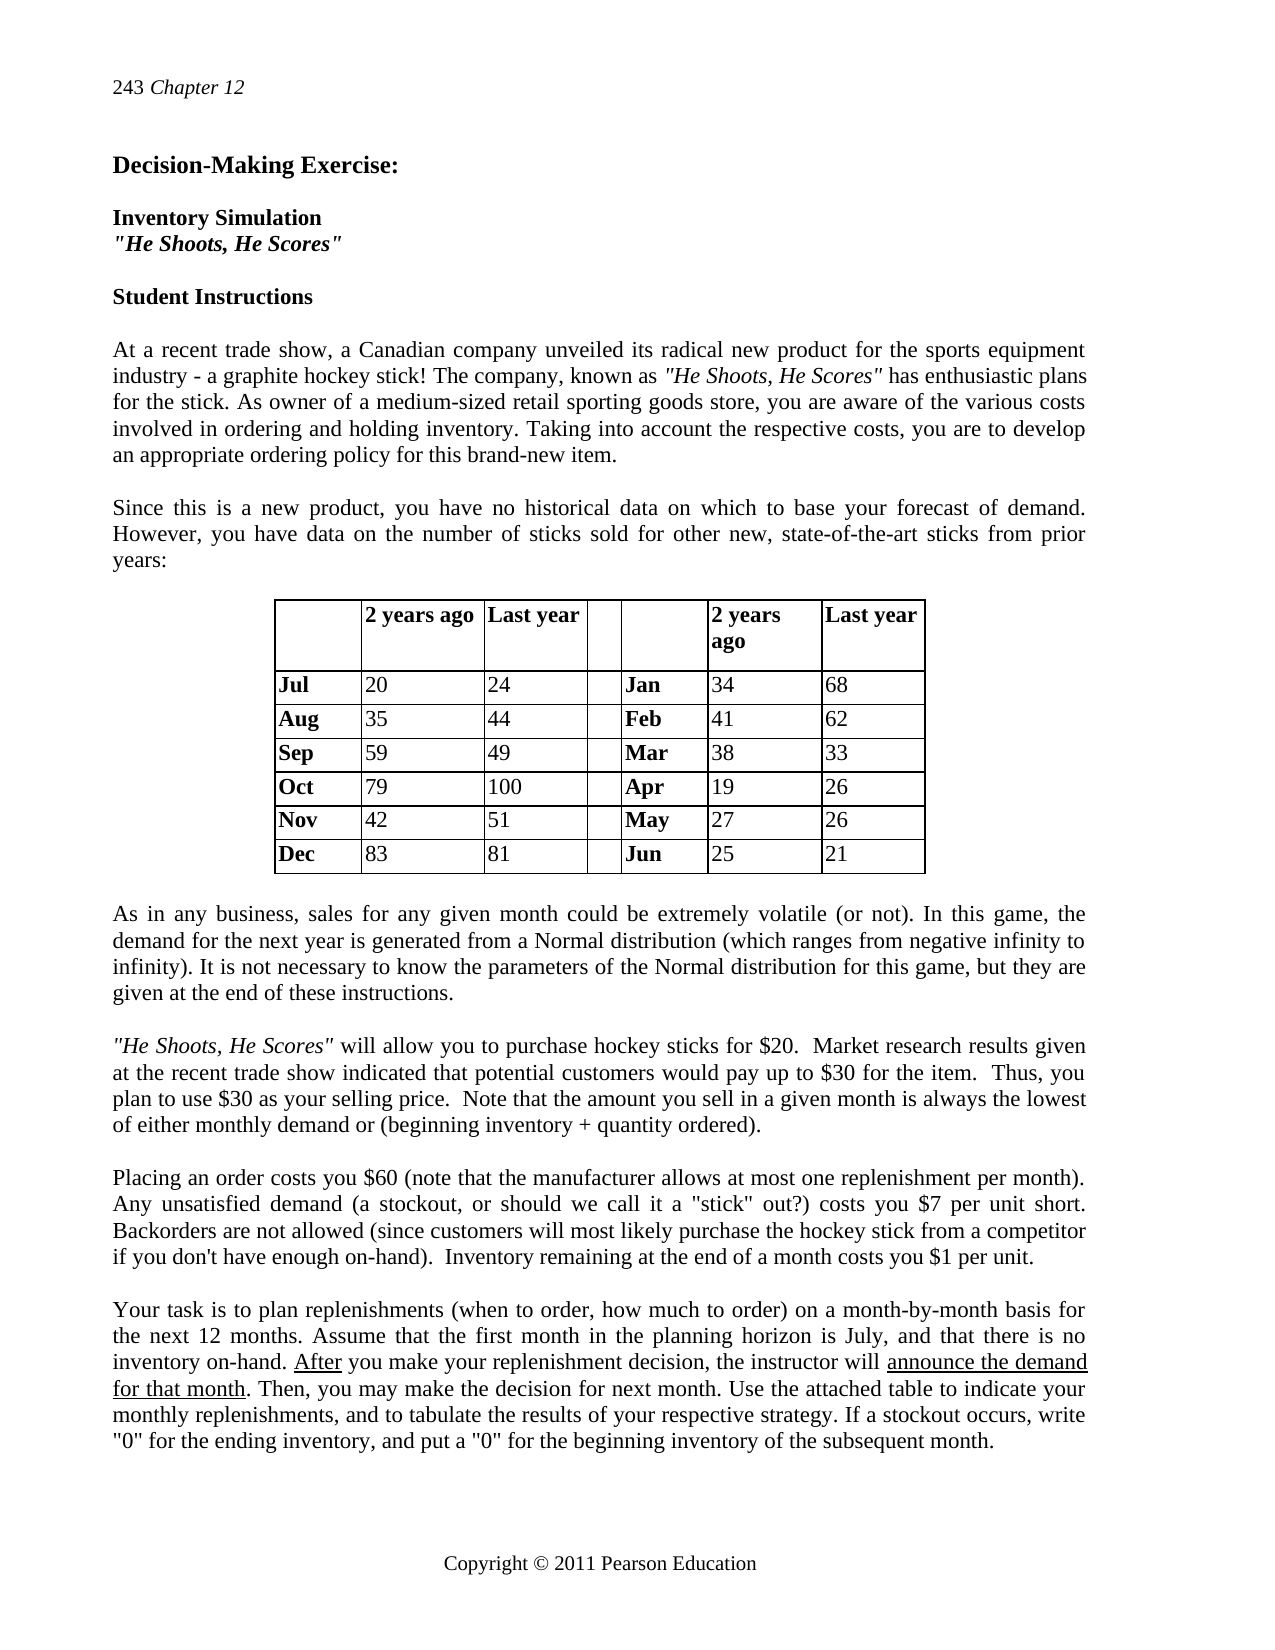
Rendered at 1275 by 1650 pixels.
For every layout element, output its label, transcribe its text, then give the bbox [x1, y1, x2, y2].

table_cell 27 [709, 807, 821, 839]
table_cell 49 [485, 739, 587, 771]
table_cell 100 [485, 773, 587, 805]
text Placing an order costs you $60 (note that the manufacturer allows at most one replenishment per month). Any unsatisfied demand (a stockout, or should we call it a "stick" out?) costs you $7 per unit short. Backorders are not allowed (since customers will most likely purchase the hockey stick from a competitor if you don't have enough on-hand). Inventory remaining at the end of a month costs you $1 per unit. [112, 1164, 1087, 1269]
table_cell [588, 672, 621, 704]
table_cell 21 [823, 840, 924, 872]
table_header 2 years ago [362, 601, 484, 670]
text Your task is to plan replenishments (when to order, how much to order) on a month-by-month basis for the next 12 months. Assume that the first month in the planning horizon is July, and that there is no inventory on-hand. After you make your replenishment decision, the instructor will announce the demand for that month. Then, you may make the decision for next month. Use the attached table to indicate your monthly replenishments, and to tabulate the results of your respective strategy. If a stockout occurs, write "0" for the ending inventory, and put a "0" for the beginning inventory of the subsequent month. [112, 1296, 1087, 1454]
table_cell Jun [622, 840, 707, 872]
table_cell 24 [485, 672, 587, 704]
table_cell 83 [362, 840, 484, 872]
table_cell 38 [709, 739, 821, 771]
table_header Last year [485, 601, 587, 670]
table_cell 19 [709, 773, 821, 805]
text Student Instructions [112, 283, 1087, 309]
table_cell May [622, 807, 707, 839]
text Since this is a new product, you have no historical data on which to base your forecast of demand. However, you have data on the number of sticks sold for other new, state-of-the-art sticks from prior years: [112, 494, 1087, 573]
table_header 2 years ago [709, 601, 821, 670]
table_header [588, 601, 621, 670]
text At a recent trade show, a Canadian company unveiled its radical new product for the sports equipment industry - a graphite hockey stick! The company, known as "He Shoots, He Scores" has enthusiastic plans for the stick. As owner of a medium-sized retail sporting goods store, you are aware of the various costs involved in ordering and holding inventory. Taking into account the respective costs, you are to develop an appropriate ordering policy for this brand-new item. [112, 336, 1087, 467]
table_cell 51 [485, 807, 587, 839]
table_header [622, 601, 707, 670]
text Decision-Making Exercise: [112, 150, 1087, 179]
table_cell Apr [622, 773, 707, 805]
table_cell [588, 840, 621, 872]
table_cell Oct [276, 773, 361, 805]
table_cell Jul [276, 672, 361, 704]
table_cell [588, 705, 621, 737]
table_cell Nov [276, 807, 361, 839]
table_cell 68 [823, 672, 924, 704]
table_cell 20 [362, 672, 484, 704]
text Inventory Simulation [112, 204, 1087, 230]
table_cell 26 [823, 773, 924, 805]
table_cell 62 [823, 705, 924, 737]
text As in any business, sales for any given month could be extremely volatile (or not). In this game, the demand for the next year is generated from a Normal distribution (which ranges from negative infinity to infinity). It is not necessary to know the parameters of the Normal distribution for this game, but they are given at the end of these instructions. [112, 900, 1087, 1006]
table_cell 42 [362, 807, 484, 839]
table_cell [588, 739, 621, 771]
table_cell [588, 807, 621, 839]
table_cell 26 [823, 807, 924, 839]
table_cell Jan [622, 672, 707, 704]
table_cell Dec [276, 840, 361, 872]
text "He Shoots, He Scores" will allow you to purchase hockey sticks for $20. Market research results given at the recent trade show indicated that potential customers would pay up to $30 for the item. Thus, you plan to use $30 as your selling price. Note that the amount you sell in a given month is always the lowest of either monthly demand or (beginning inventory + quantity ordered). [112, 1032, 1087, 1138]
table_cell Aug [276, 705, 361, 737]
table_cell Mar [622, 739, 707, 771]
table_header Last year [823, 601, 924, 670]
table_cell 81 [485, 840, 587, 872]
table_cell 79 [362, 773, 484, 805]
table_cell 59 [362, 739, 484, 771]
table_cell Sep [276, 739, 361, 771]
table_cell [588, 773, 621, 805]
table_cell 44 [485, 705, 587, 737]
table_cell Feb [622, 705, 707, 737]
table_cell 25 [709, 840, 821, 872]
table_header [276, 601, 361, 670]
table_cell 34 [709, 672, 821, 704]
text "He Shoots, He Scores" [112, 230, 1087, 257]
table_cell 33 [823, 739, 924, 771]
table_cell 35 [362, 705, 484, 737]
table_cell 41 [709, 705, 821, 737]
